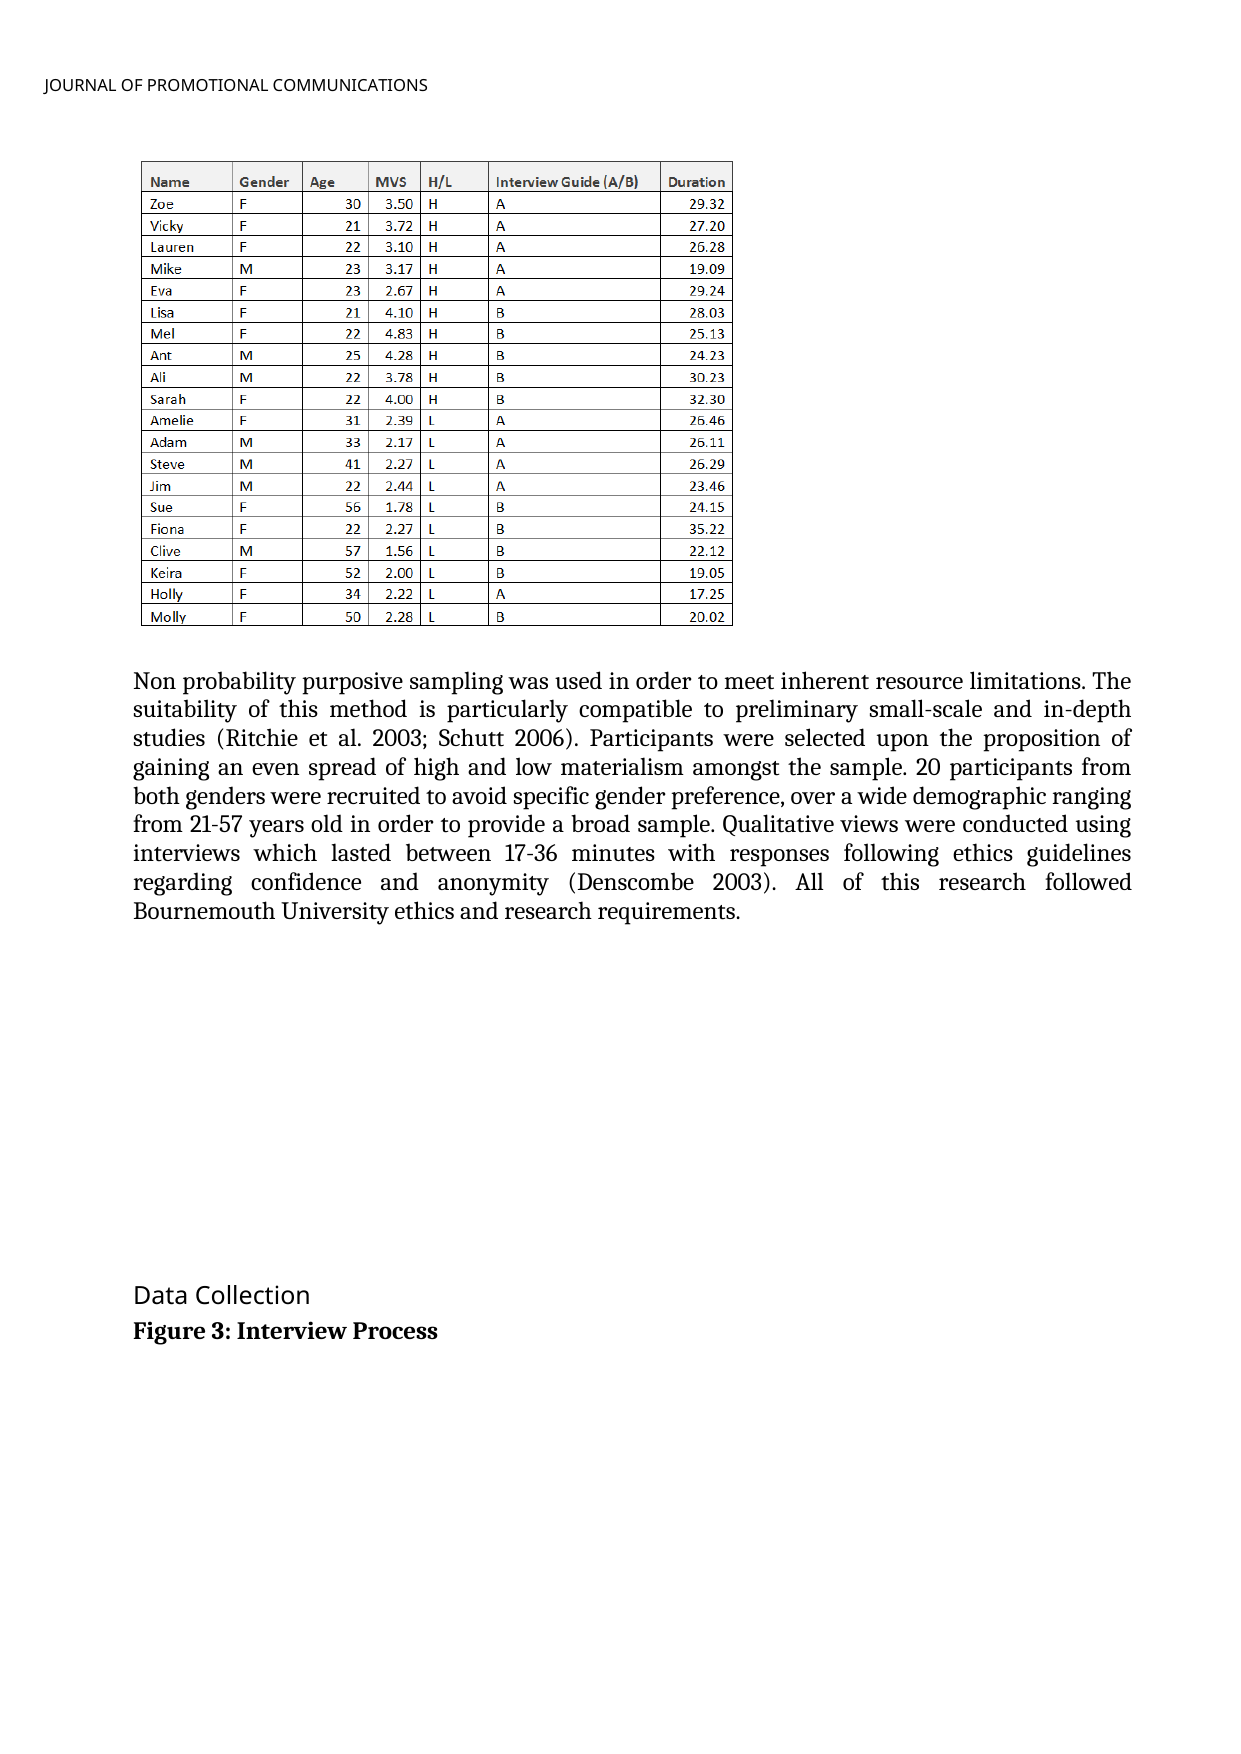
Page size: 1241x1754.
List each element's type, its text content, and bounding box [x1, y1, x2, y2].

text Non probability purposive sampling was used in order to meet inherent resource limitations. The suitability of this method is particularly compatible to preliminary small-scale and in-depth studies (Ritchie et al. 2003; Schutt 2006). Participants were selected upon the proposition of gaining an even spread of high and low materialism amongst the sample. 20 participants from both genders were recruited to avoid specific gender preference, over a wide demographic ranging from 21-57 years old in order to provide a broad sample. Qualitative views were conducted using interviews which lasted between 17-36 minutes with responses following ethics guidelines regarding confidence and anonymity (Denscombe 2003). All of this research followed Bournemouth University ethics and research requirements. [133, 667, 1133, 925]
text Data Collection [133, 1278, 1138, 1312]
text Figure 3: Interview Process [133, 1317, 1133, 1346]
picture [132, 153, 742, 638]
